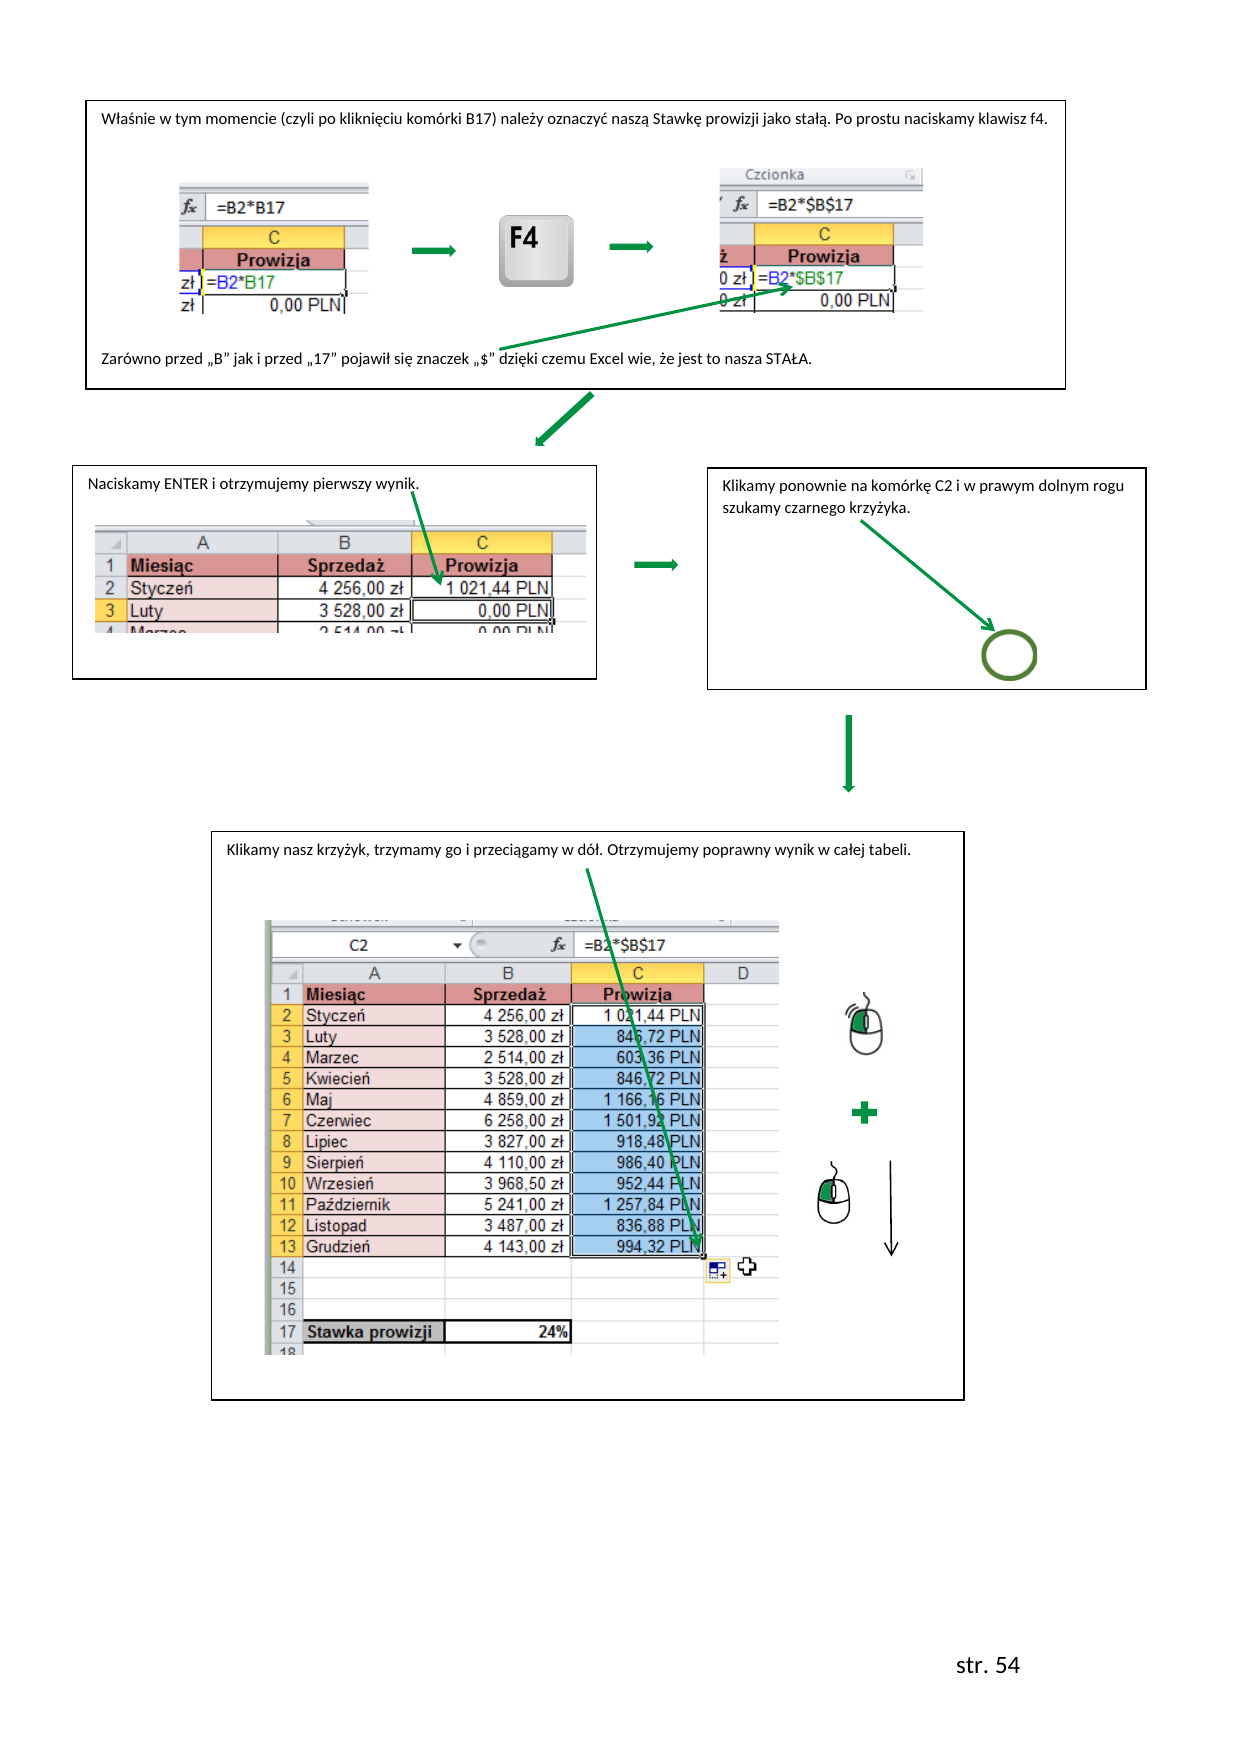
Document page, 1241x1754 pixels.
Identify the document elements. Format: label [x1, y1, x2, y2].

picture [264, 920, 779, 1355]
picture [95, 520, 587, 633]
picture [719, 168, 924, 313]
picture [499, 215, 574, 287]
picture [815, 1160, 851, 1224]
picture [981, 629, 1038, 681]
picture [179, 182, 369, 314]
picture [837, 992, 891, 1056]
